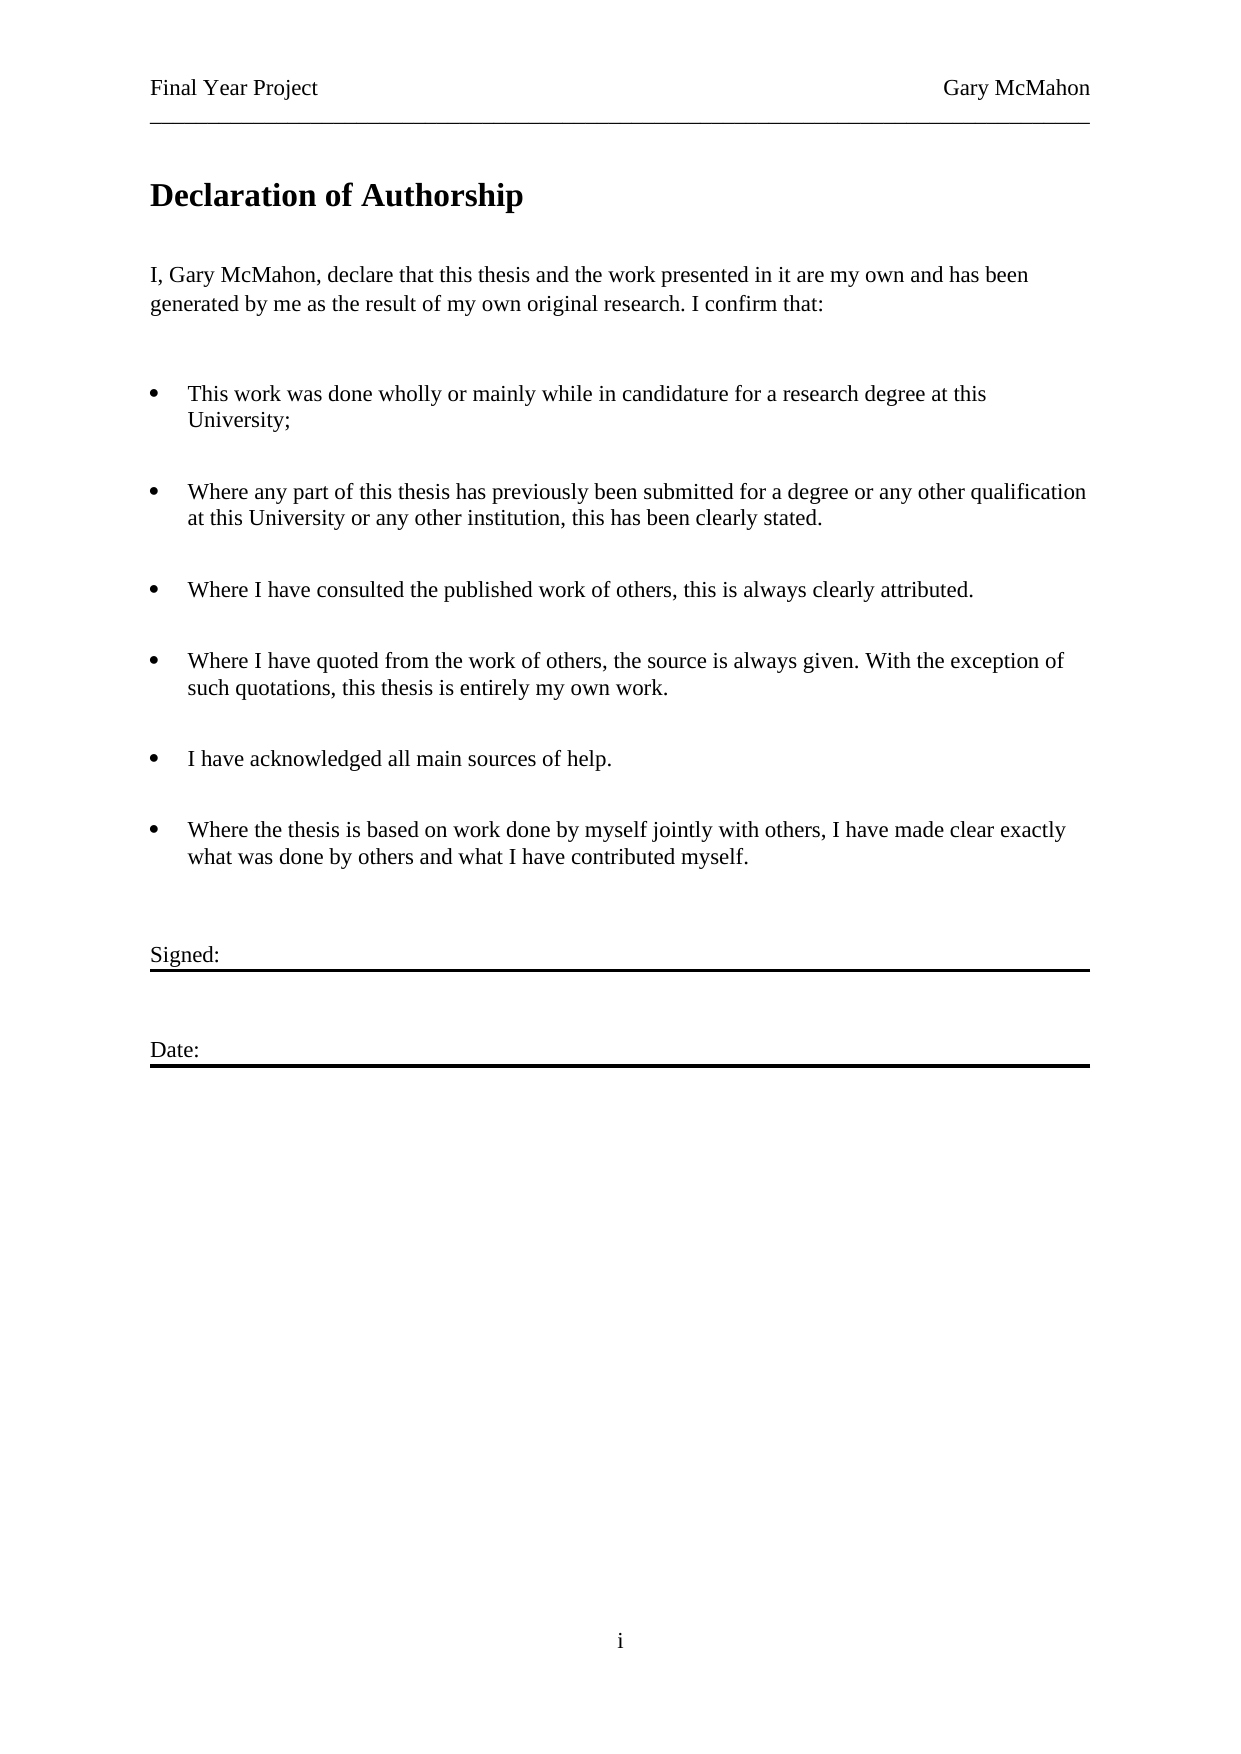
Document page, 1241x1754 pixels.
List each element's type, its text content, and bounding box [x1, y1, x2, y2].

list This work was done wholly or mainly while in candidature for a research degree at this University; [150, 380, 1090, 433]
text I, Gary McMahon, declare that this thesis and the work presented in it are my own and has been generated by me as the result of my own original research. I confirm that: [150, 261, 1090, 316]
text Signed: [150, 941, 1090, 969]
list Where the thesis is based on work done by myself jointly with others, I have made clear exactly what was done by others and what I have contributed myself. [150, 816, 1090, 869]
list Where I have consulted the published work of others, this is always clearly attributed. [150, 576, 1090, 602]
list Where any part of this thesis has previously been submitted for a degree or any other qualification at this University or any other institution, this has been clearly stated. [150, 478, 1090, 531]
list Where I have quoted from the work of others, the source is always given. With the exception of such quotations, this thesis is entirely my own work. [150, 647, 1090, 700]
subtitle Declaration of Authorship [150, 175, 1090, 213]
text Date: [150, 1036, 1090, 1064]
list I have acknowledged all main sources of help. [150, 745, 1090, 771]
